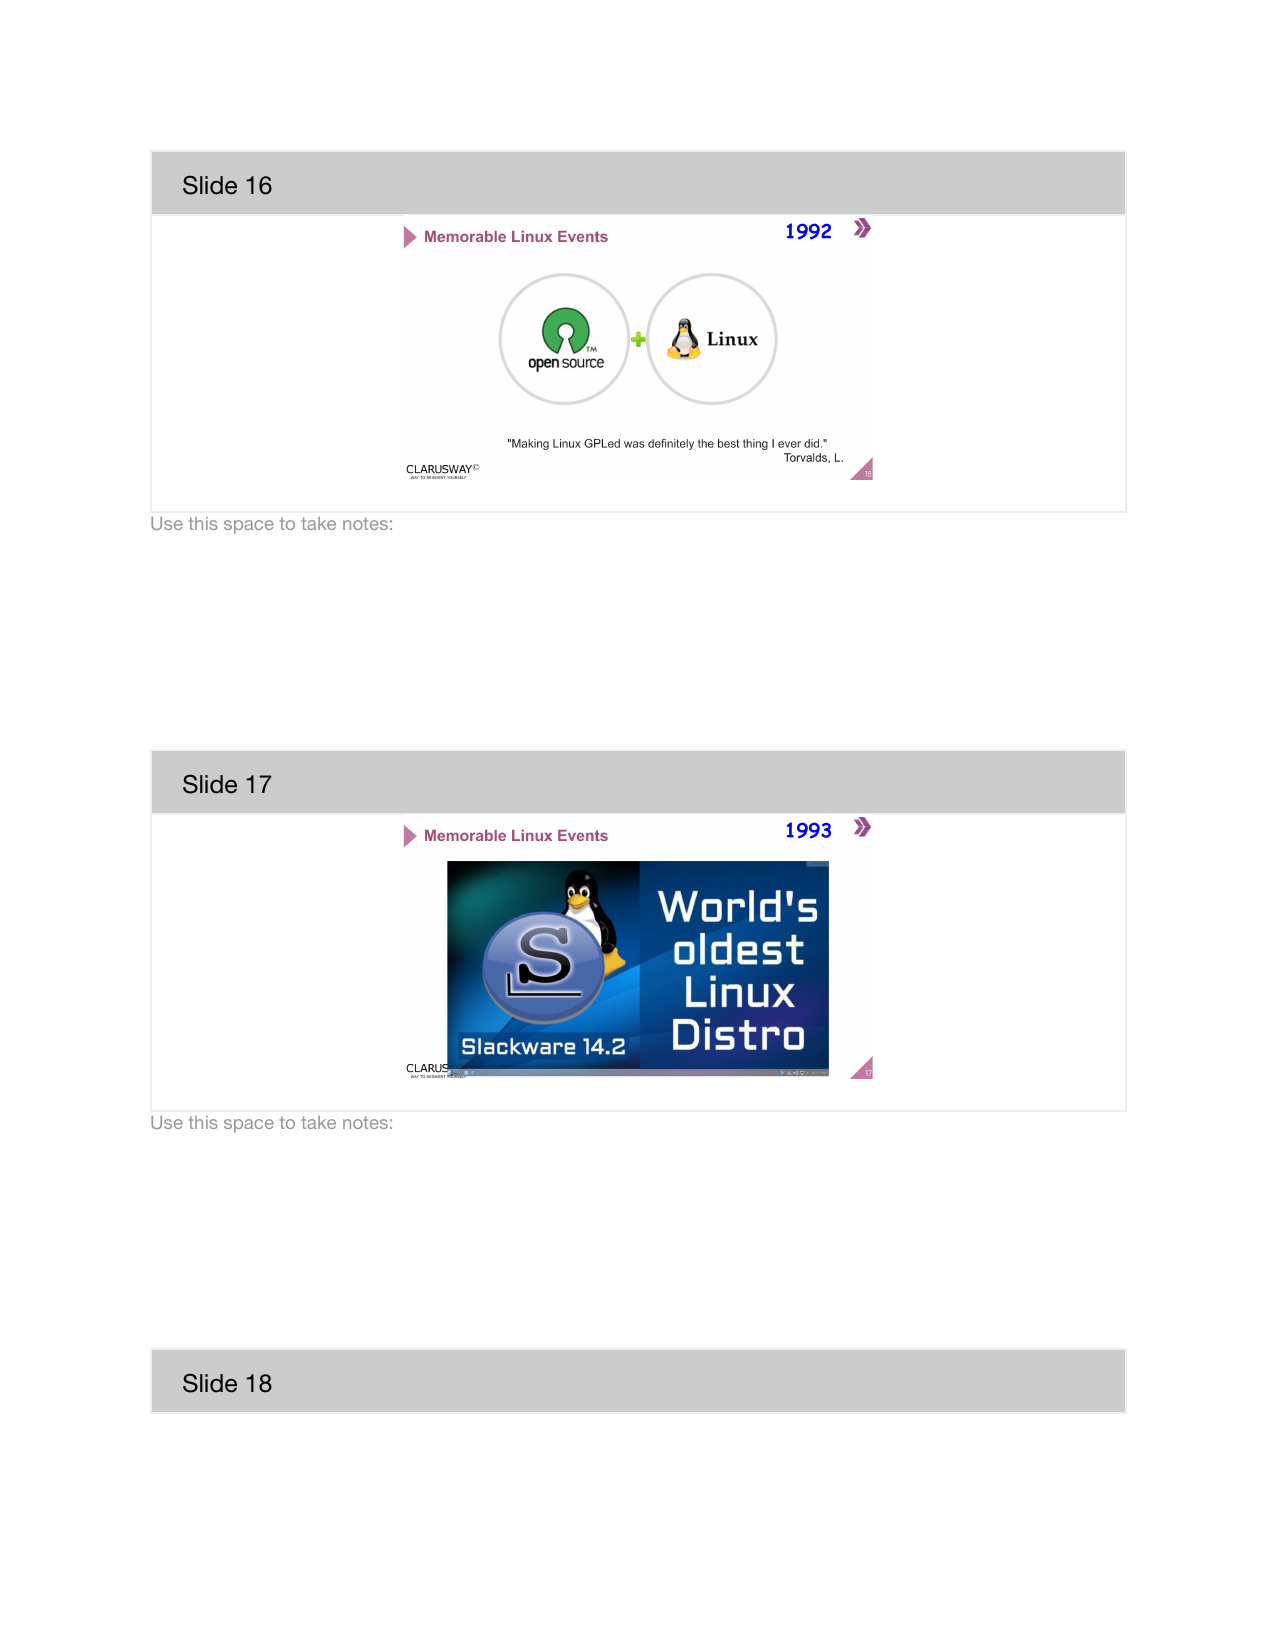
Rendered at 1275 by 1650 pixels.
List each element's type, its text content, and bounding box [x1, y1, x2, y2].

picture [403, 814, 873, 1079]
table_cell [152, 815, 1125, 1110]
text Use this space to take notes: [150, 1112, 1125, 1135]
table_header Slide 16 [152, 152, 1125, 214]
table_header Slide 18 [152, 1350, 1125, 1412]
picture [403, 215, 873, 480]
table_cell [152, 216, 1125, 511]
table_header Slide 17 [152, 751, 1125, 813]
text Use this space to take notes: [150, 513, 1125, 536]
